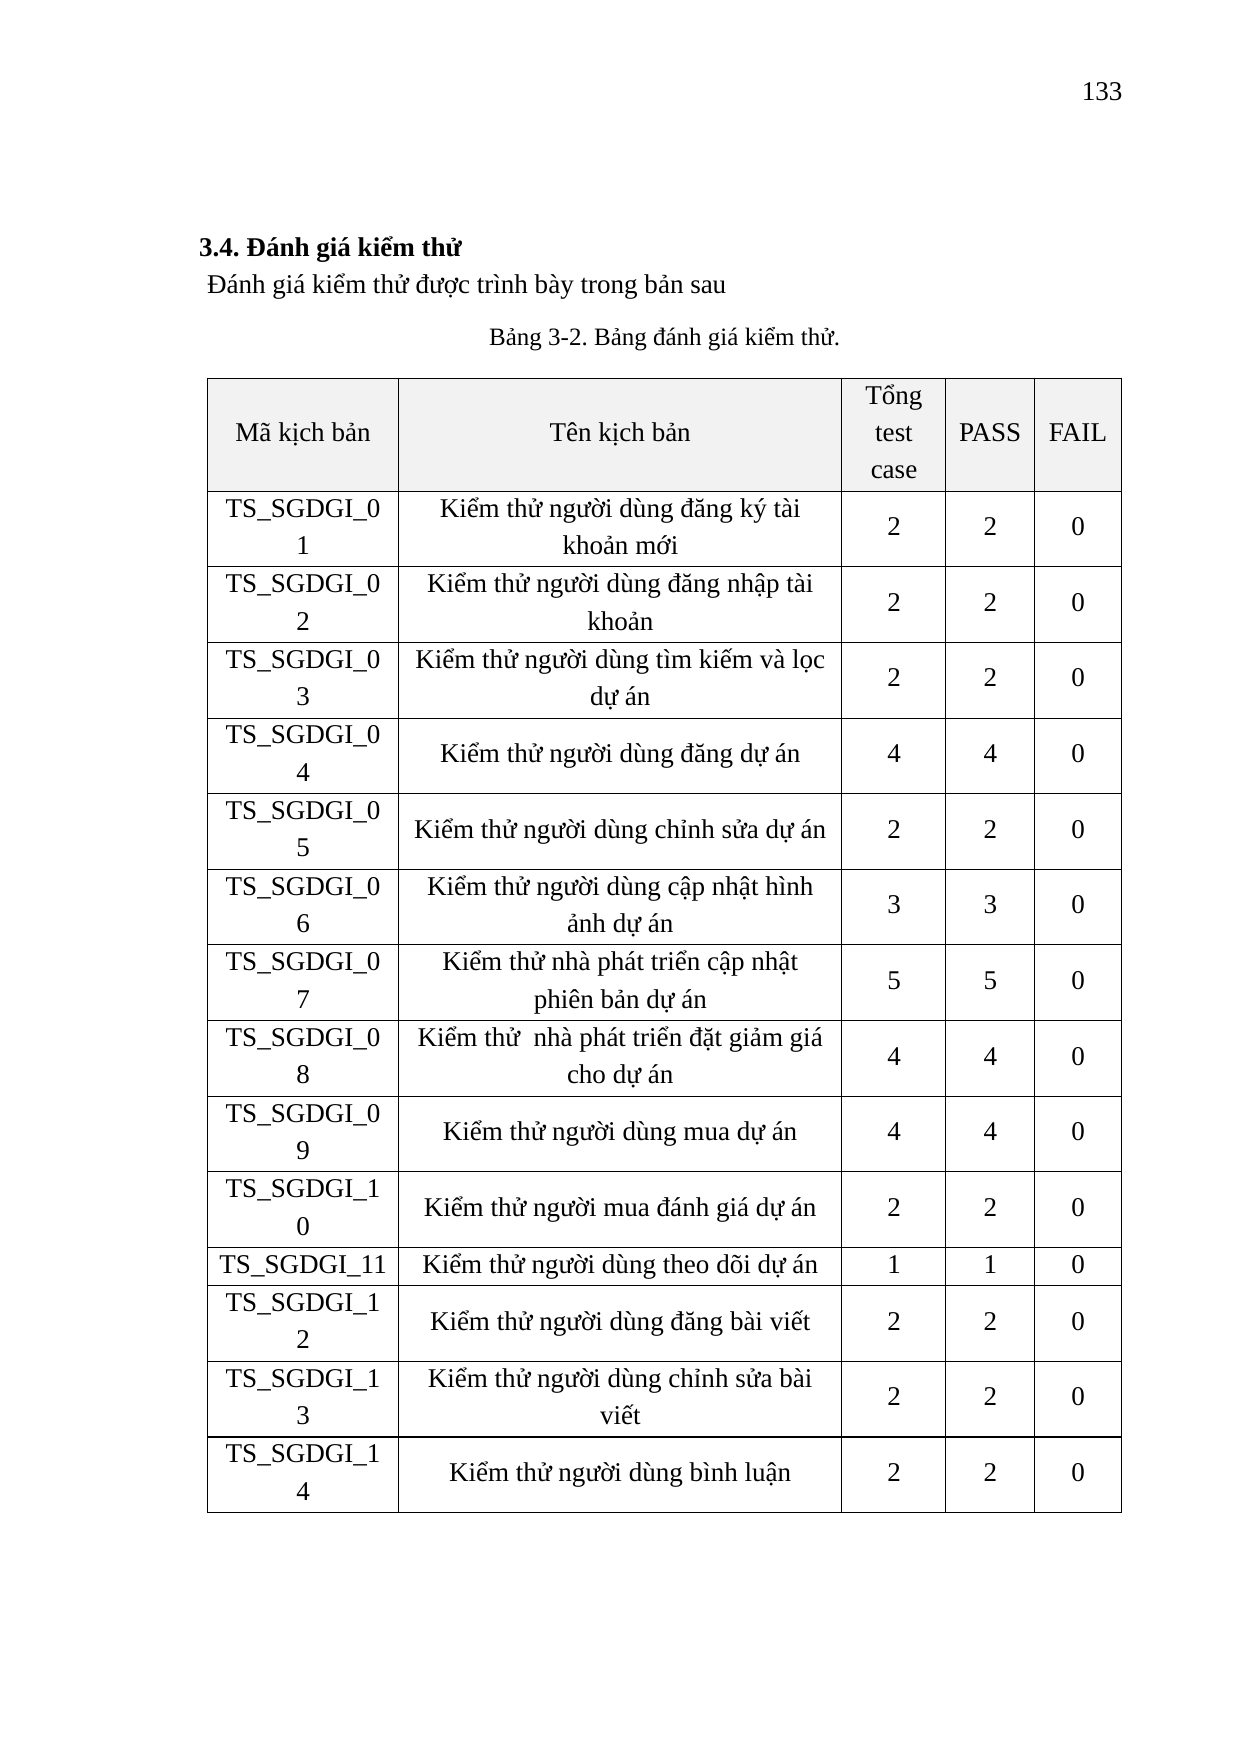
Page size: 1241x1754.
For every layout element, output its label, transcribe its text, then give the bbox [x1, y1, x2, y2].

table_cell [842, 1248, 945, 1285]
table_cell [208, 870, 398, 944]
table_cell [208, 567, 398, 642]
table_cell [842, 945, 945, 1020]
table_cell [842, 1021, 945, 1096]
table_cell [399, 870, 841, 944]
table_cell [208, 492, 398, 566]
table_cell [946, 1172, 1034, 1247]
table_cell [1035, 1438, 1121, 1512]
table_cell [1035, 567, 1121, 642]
subtitle . Đánh giá kiểm thử [199, 231, 1122, 262]
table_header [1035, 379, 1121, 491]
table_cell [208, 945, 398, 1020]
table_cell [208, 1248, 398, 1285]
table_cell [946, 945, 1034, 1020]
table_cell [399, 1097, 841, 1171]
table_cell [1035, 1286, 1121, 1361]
text Đánh giá kiểm thử được trình bày trong bản sau [207, 268, 1122, 299]
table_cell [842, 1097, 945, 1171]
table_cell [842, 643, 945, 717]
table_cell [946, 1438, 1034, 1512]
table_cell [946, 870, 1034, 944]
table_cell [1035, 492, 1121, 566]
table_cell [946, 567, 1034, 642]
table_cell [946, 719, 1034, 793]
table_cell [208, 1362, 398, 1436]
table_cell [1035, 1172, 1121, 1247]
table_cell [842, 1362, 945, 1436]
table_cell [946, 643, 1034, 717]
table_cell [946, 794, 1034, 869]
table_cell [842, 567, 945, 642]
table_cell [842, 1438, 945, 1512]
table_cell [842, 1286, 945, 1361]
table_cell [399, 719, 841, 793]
text Bảng 3-2. Bảng đánh giá kiểm thử. [207, 322, 1122, 351]
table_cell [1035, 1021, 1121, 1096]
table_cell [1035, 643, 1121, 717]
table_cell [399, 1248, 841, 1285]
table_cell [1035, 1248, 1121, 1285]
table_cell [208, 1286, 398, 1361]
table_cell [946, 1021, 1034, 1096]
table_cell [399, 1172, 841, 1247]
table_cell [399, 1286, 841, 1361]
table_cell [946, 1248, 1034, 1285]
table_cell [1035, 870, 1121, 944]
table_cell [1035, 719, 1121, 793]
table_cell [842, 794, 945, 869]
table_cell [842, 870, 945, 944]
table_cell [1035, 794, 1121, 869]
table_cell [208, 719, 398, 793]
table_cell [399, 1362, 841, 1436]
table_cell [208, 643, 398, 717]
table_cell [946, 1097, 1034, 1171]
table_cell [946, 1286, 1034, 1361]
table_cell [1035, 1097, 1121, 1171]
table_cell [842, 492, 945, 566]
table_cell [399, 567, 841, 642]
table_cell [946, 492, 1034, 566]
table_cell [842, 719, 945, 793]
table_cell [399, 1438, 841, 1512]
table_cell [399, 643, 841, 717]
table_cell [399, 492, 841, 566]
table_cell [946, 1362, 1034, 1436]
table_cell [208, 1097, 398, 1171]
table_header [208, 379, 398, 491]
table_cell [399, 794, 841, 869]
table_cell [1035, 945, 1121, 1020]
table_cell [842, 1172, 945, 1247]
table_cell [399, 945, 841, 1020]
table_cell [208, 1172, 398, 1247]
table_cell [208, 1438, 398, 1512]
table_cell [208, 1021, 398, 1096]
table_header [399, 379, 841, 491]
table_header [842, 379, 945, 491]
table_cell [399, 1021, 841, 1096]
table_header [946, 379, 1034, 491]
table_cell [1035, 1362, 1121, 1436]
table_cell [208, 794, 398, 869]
